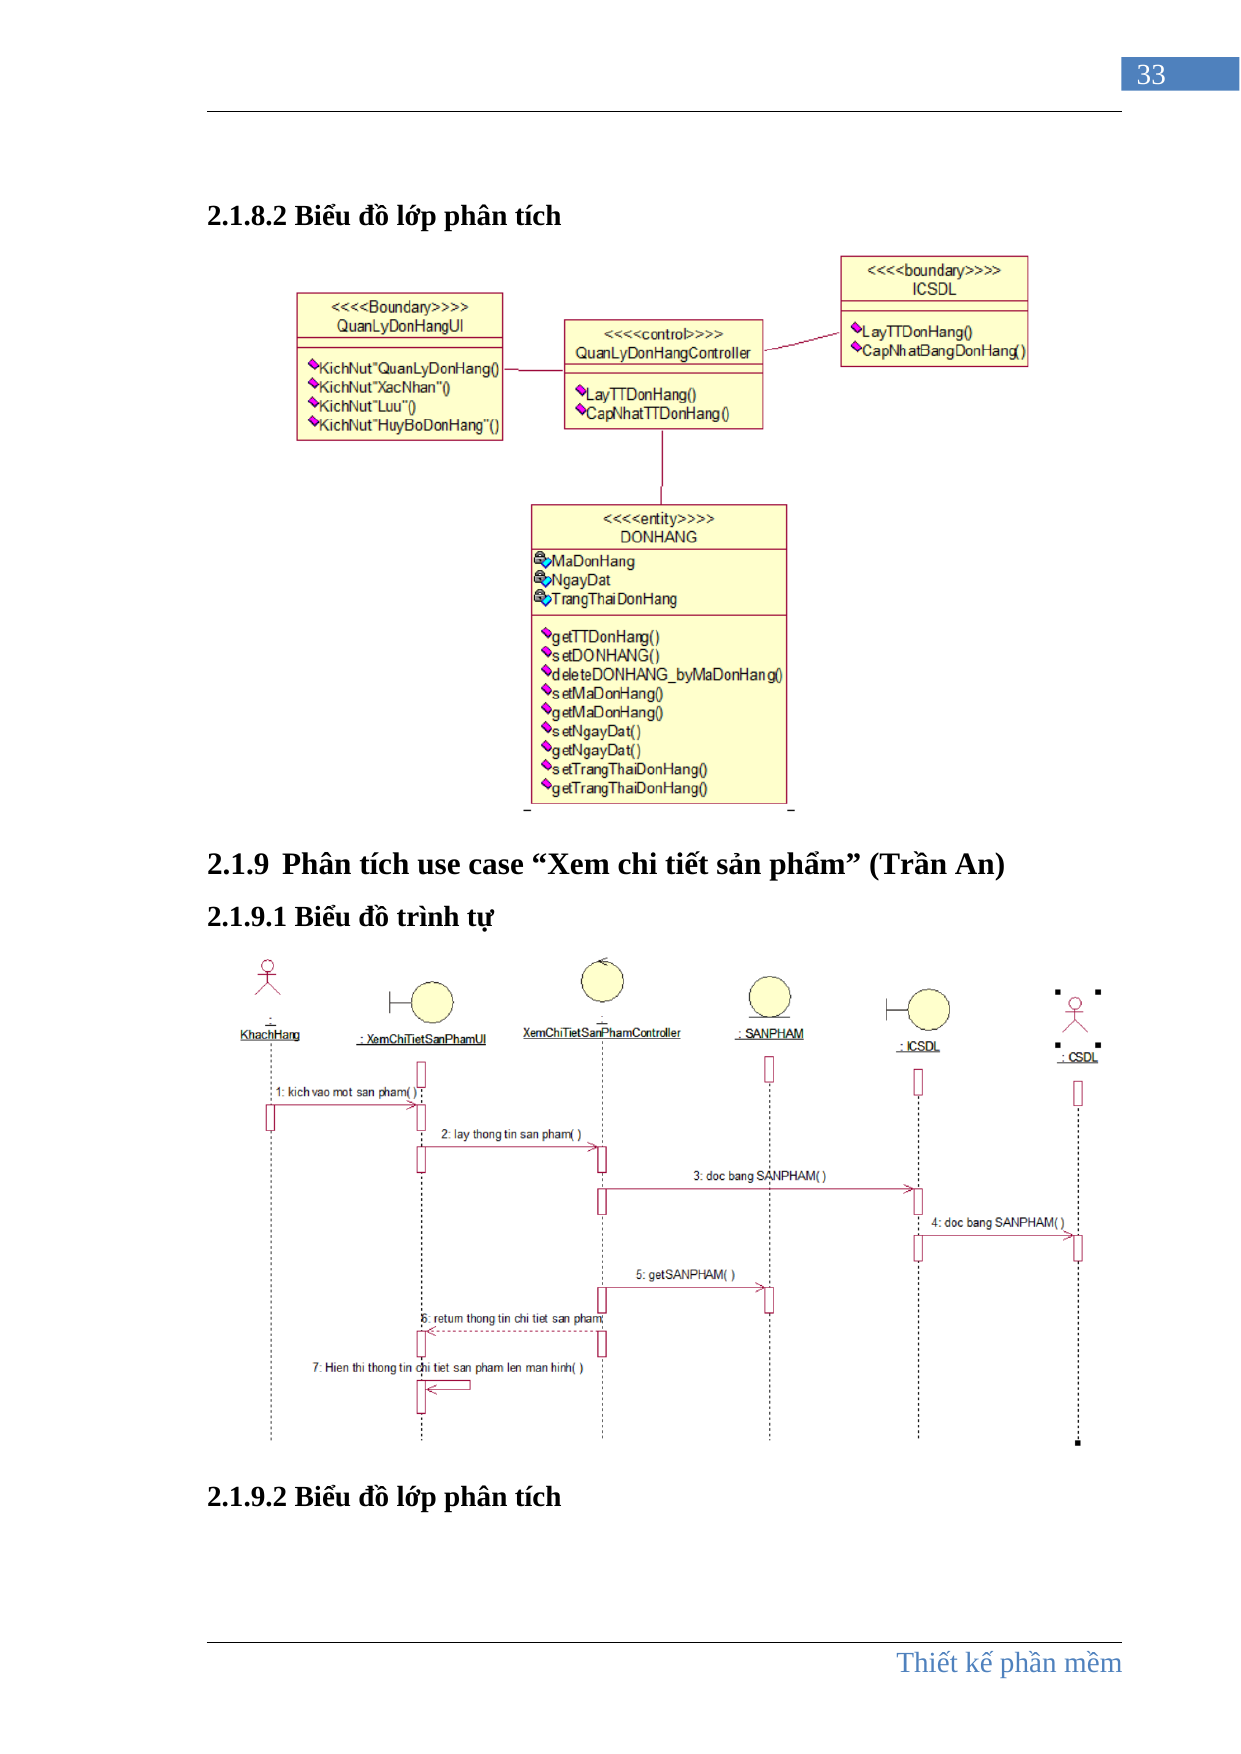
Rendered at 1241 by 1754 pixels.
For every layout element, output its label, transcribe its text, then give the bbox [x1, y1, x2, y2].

text 2.1.8.2 Biểu đồ lớp phân tích [207, 198, 1122, 232]
picture [288, 248, 1041, 816]
picture [206, 949, 1123, 1463]
text 2.1.9.2 Biểu đồ lớp phân tích [207, 1479, 1122, 1513]
subtitle Phân tích use case “Xem chi tiết sản phẩm” (Trần An) [207, 845, 1122, 881]
text 2.1.9.1 Biểu đồ trình tự [207, 899, 1122, 932]
